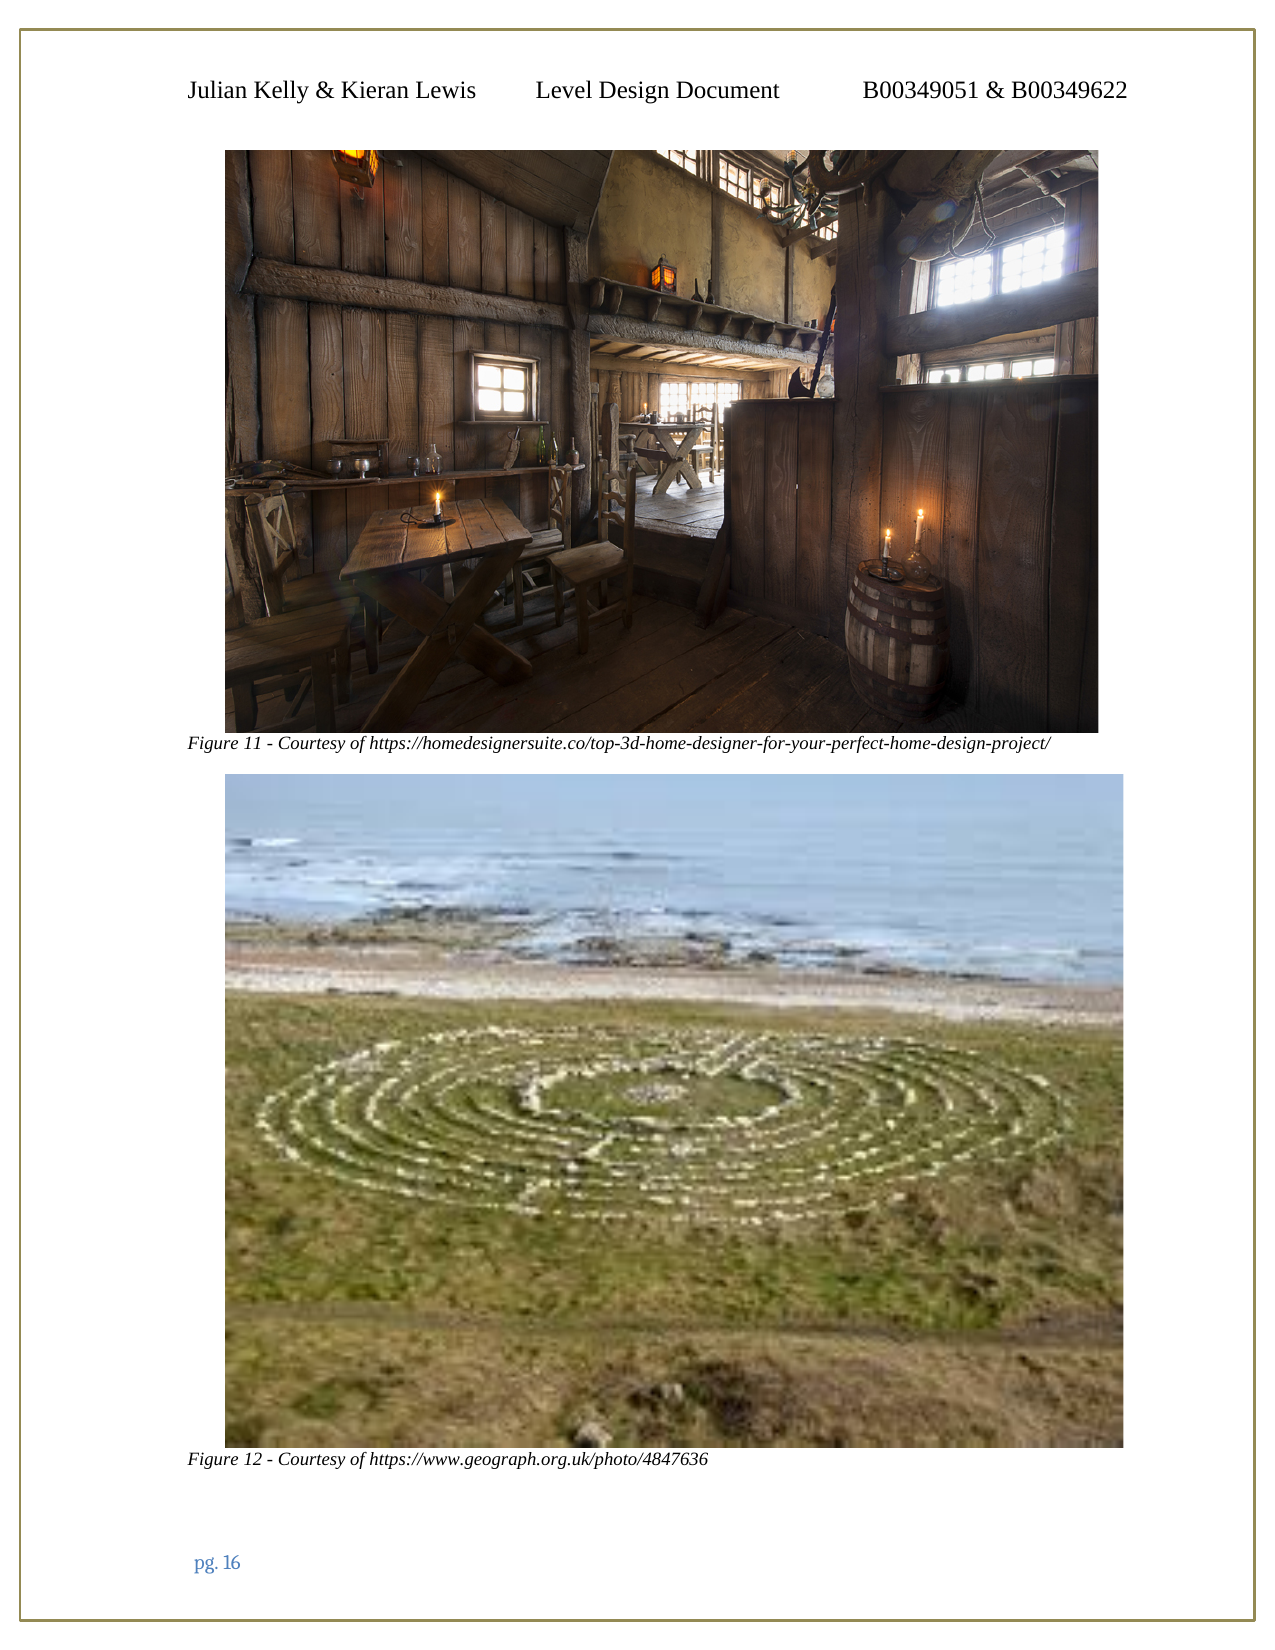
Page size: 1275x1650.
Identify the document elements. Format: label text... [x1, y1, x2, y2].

picture [225, 774, 1124, 1448]
picture [225, 150, 1099, 733]
text Figure 11 - Courtesy of https://homedesignersuite.co/top-3d-home-designer-for-your-perfect-home-design-project/ [187, 732, 1087, 754]
text Figure 12 - Courtesy of https://www.geograph.org.uk/photo/4847636 [187, 1448, 1087, 1469]
